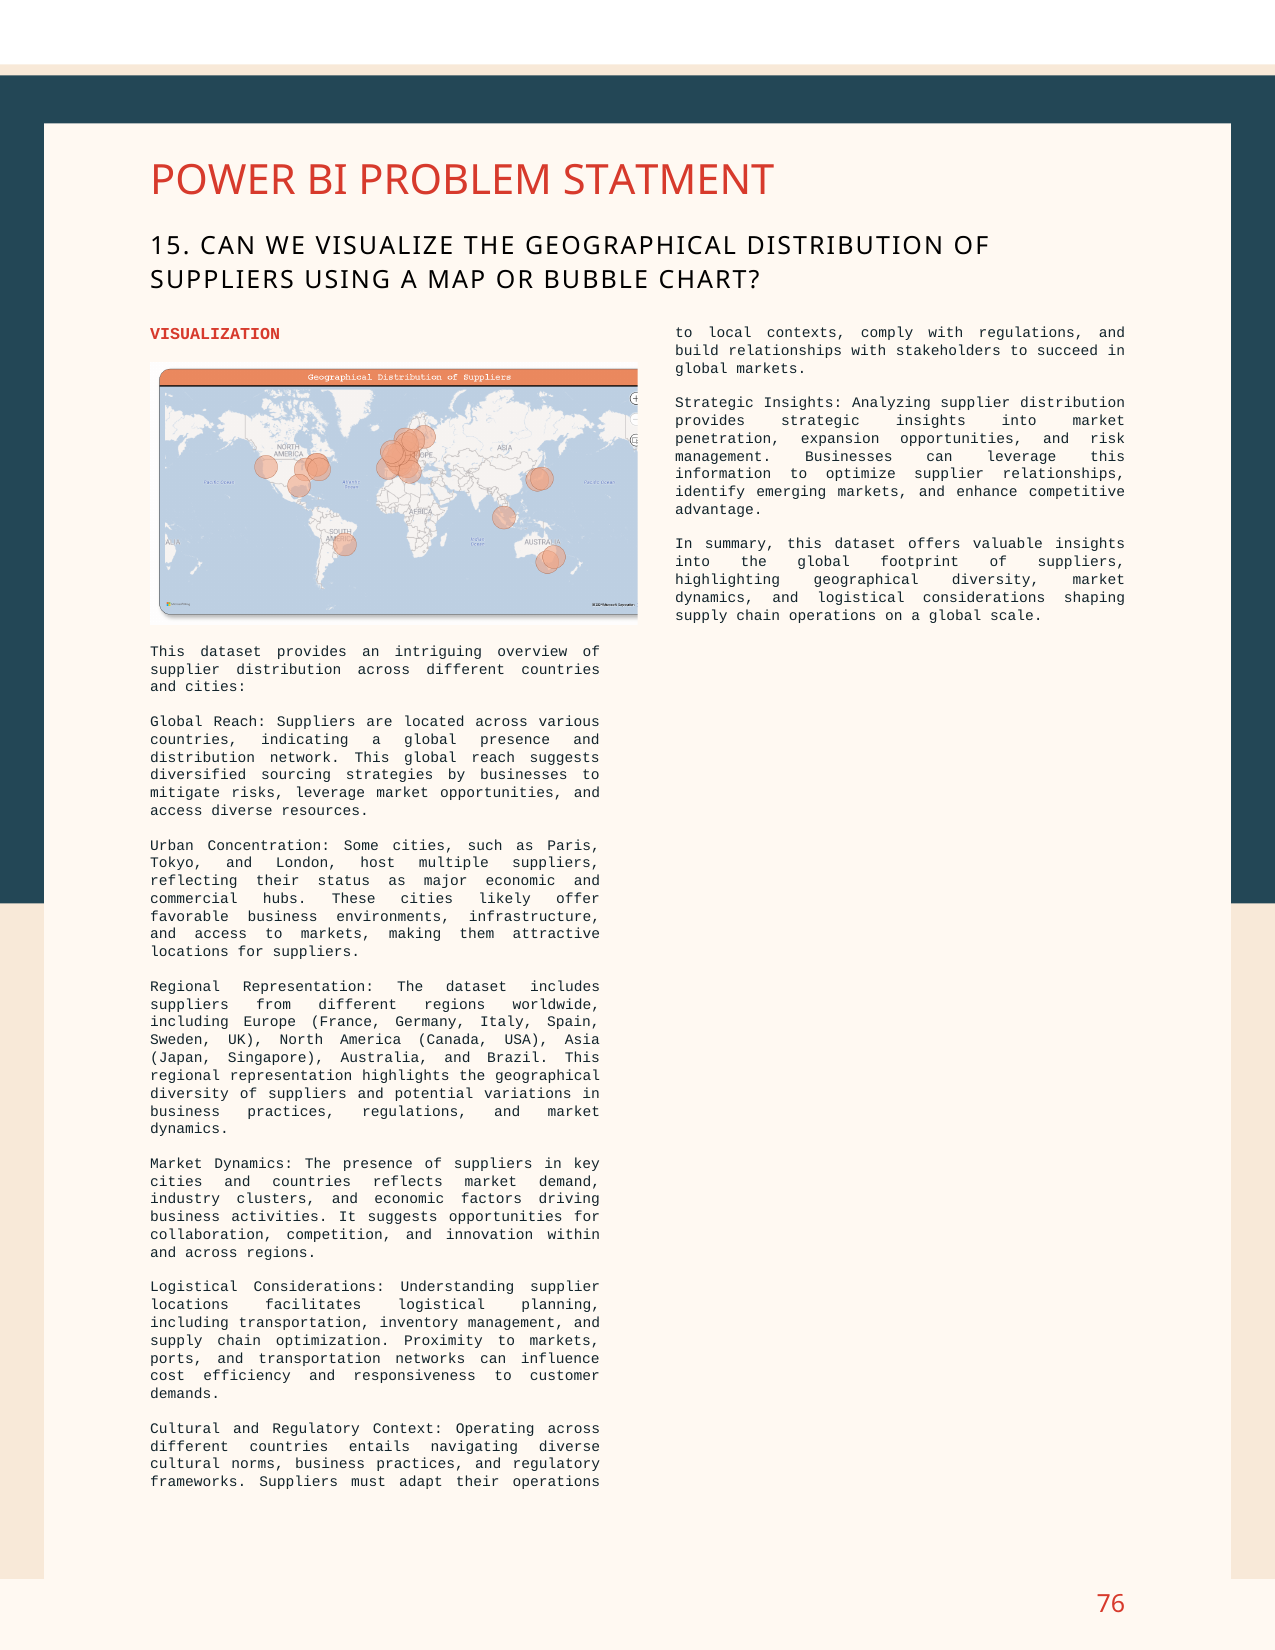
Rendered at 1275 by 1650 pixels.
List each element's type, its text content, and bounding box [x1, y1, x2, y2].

text This dataset provides an intriguing overview of supplier distribution across different countries and cities: [150, 644, 600, 696]
text Logistical Considerations: Understanding supplier locations facilitates logistical planning, including transportation, inventory management, and supply chain optimization. Proximity to markets, ports, and transportation networks can influence cost efficiency and responsiveness to customer demands. [150, 1279, 600, 1403]
text VISUALIZATION [150, 325, 600, 344]
text 15. Can we visualize the geographical distribution of suppliers using a map or bubble chart? [150, 228, 1125, 296]
text Market Dynamics: The presence of suppliers in key cities and countries reflects market demand, industry clusters, and economic factors driving business activities. It suggests opportunities for collaboration, competition, and innovation within and across regions. [150, 1156, 600, 1262]
picture [150, 362, 638, 625]
text Cultural and Regulatory Context: Operating across different countries entails navigating diverse cultural norms, business practices, and regulatory frameworks. Suppliers must adapt their operations to local contexts, comply with regulations, and build relationships with stakeholders to succeed in global markets. [675, 325, 1125, 377]
text Strategic Insights: Analyzing supplier distribution provides strategic insights into market penetration, expansion opportunities, and risk management. Businesses can leverage this information to optimize supplier relationships, identify emerging markets, and enhance competitive advantage. [675, 395, 1125, 519]
text Urban Concentration: Some cities, such as Paris, Tokyo, and London, host multiple suppliers, reflecting their status as major economic and commercial hubs. These cities likely offer favorable business environments, infrastructure, and access to markets, making them attractive locations for suppliers. [150, 838, 600, 961]
text Global Reach: Suppliers are located across various countries, indicating a global presence and distribution network. This global reach suggests diversified sourcing strategies by businesses to mitigate risks, leverage market opportunities, and access diverse resources. [150, 714, 600, 820]
text POWER BI PROBLEM STATMENT [150, 150, 1125, 207]
text Regional Representation: The dataset includes suppliers from different regions worldwide, including Europe (France, Germany, Italy, Spain, Sweden, UK), North America (Canada, USA), Asia (Japan, Singapore), Australia, and Brazil. This regional representation highlights the geographical diversity of suppliers and potential variations in business practices, regulations, and market dynamics. [150, 979, 600, 1138]
text In summary, this dataset offers valuable insights into the global footprint of suppliers, highlighting geographical diversity, market dynamics, and logistical considerations shaping supply chain operations on a global scale. [675, 537, 1125, 624]
text Cultural and Regulatory Context: Operating across different countries entails navigating diverse cultural norms, business practices, and regulatory frameworks. Suppliers must adapt their operations to local contexts, comply with regulations, and build relationships with stakeholders to succeed in global markets. [150, 1421, 600, 1491]
